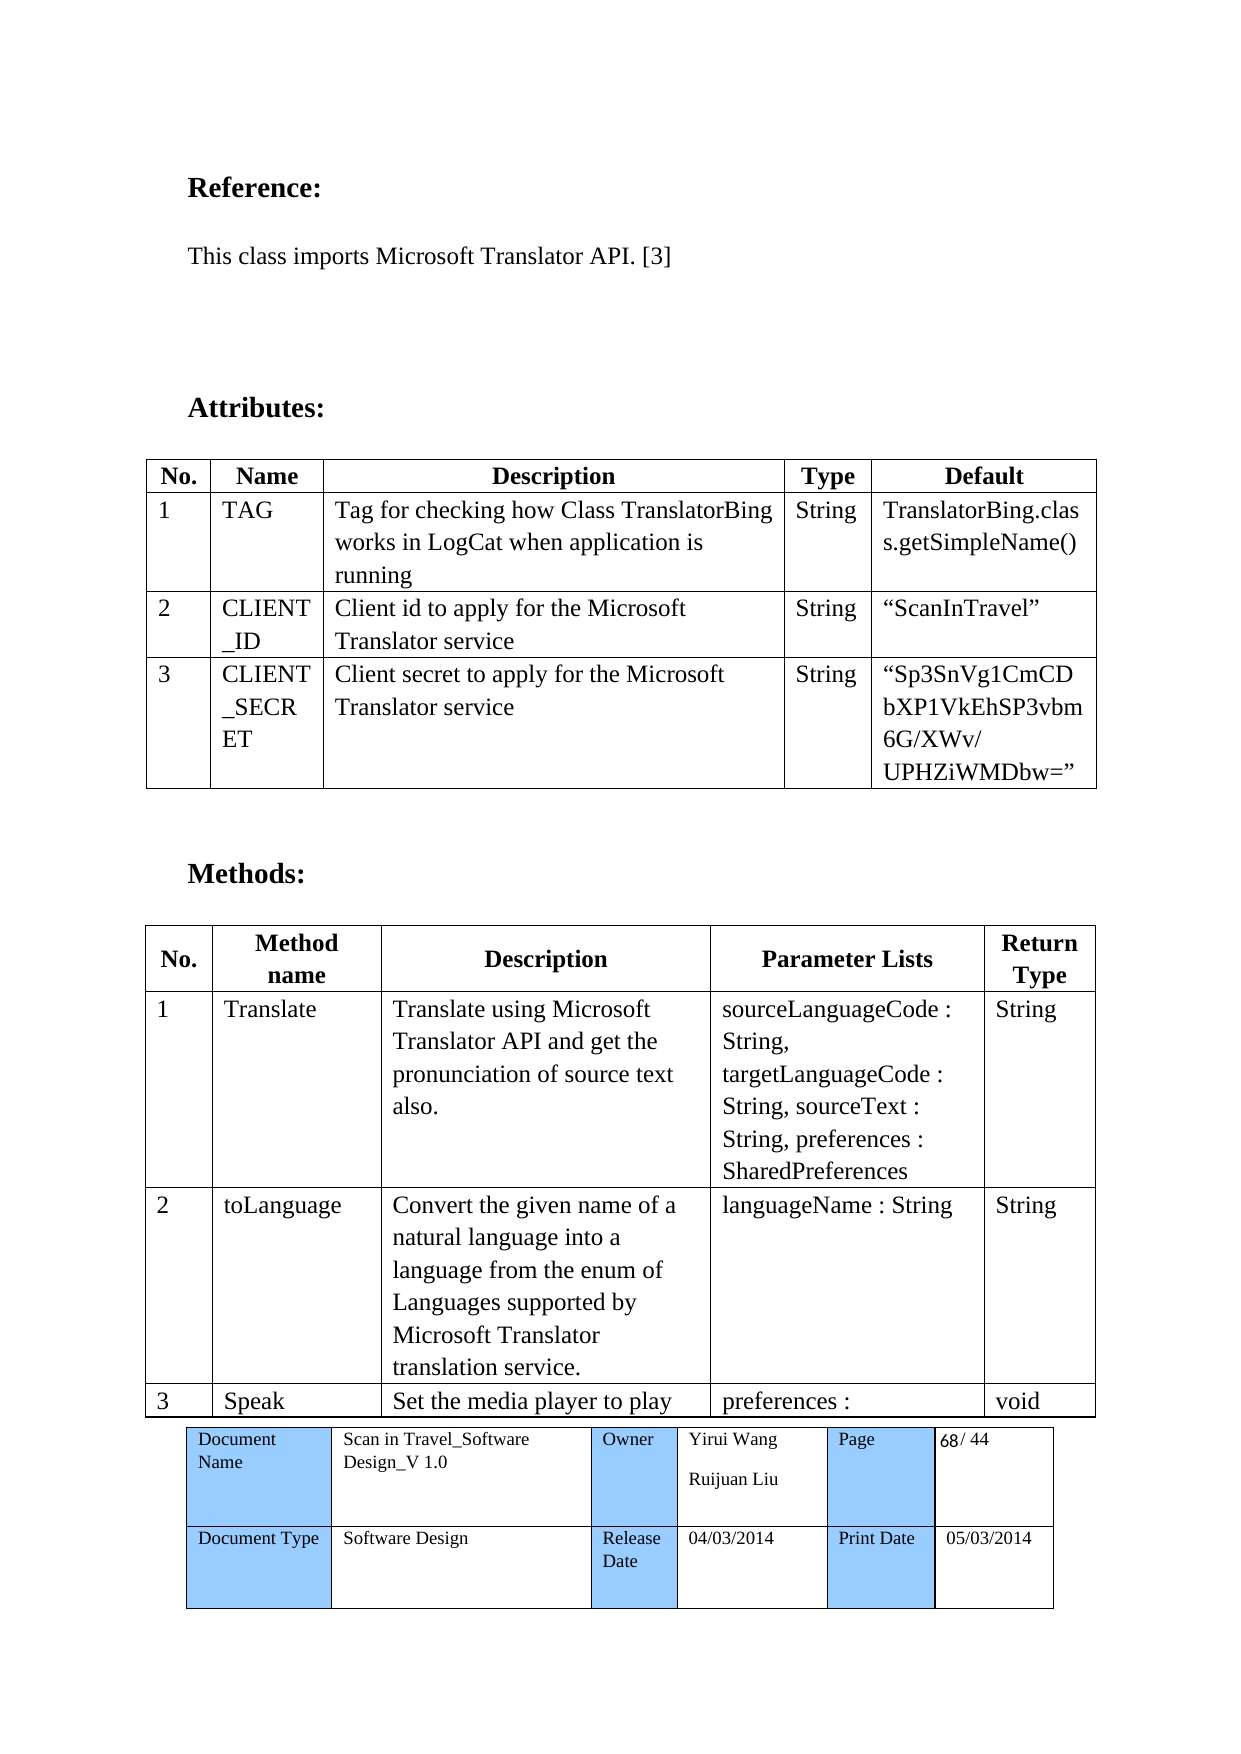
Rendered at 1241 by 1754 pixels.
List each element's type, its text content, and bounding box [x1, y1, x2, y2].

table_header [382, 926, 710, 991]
text Reference: [187, 154, 1053, 219]
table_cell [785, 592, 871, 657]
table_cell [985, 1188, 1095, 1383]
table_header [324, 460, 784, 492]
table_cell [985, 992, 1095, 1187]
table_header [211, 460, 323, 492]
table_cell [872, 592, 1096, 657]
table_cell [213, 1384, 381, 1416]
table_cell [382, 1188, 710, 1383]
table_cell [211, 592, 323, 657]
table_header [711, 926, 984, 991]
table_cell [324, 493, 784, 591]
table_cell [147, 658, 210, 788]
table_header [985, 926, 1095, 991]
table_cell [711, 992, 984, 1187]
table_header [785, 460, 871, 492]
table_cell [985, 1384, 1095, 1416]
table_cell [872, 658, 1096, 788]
text Attributes: [187, 374, 1053, 439]
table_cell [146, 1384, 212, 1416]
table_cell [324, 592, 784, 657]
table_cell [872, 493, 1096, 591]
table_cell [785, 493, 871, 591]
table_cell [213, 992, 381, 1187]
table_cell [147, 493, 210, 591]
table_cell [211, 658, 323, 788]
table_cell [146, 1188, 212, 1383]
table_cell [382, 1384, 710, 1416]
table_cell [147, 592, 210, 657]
text This class imports Microsoft Translator API. [3] [187, 239, 1053, 271]
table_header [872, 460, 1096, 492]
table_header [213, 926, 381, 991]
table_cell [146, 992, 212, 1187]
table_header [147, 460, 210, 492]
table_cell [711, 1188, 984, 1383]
text Methods: [187, 841, 1053, 906]
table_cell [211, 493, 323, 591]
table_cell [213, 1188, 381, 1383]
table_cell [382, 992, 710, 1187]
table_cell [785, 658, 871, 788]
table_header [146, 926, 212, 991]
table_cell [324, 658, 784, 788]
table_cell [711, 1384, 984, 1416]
